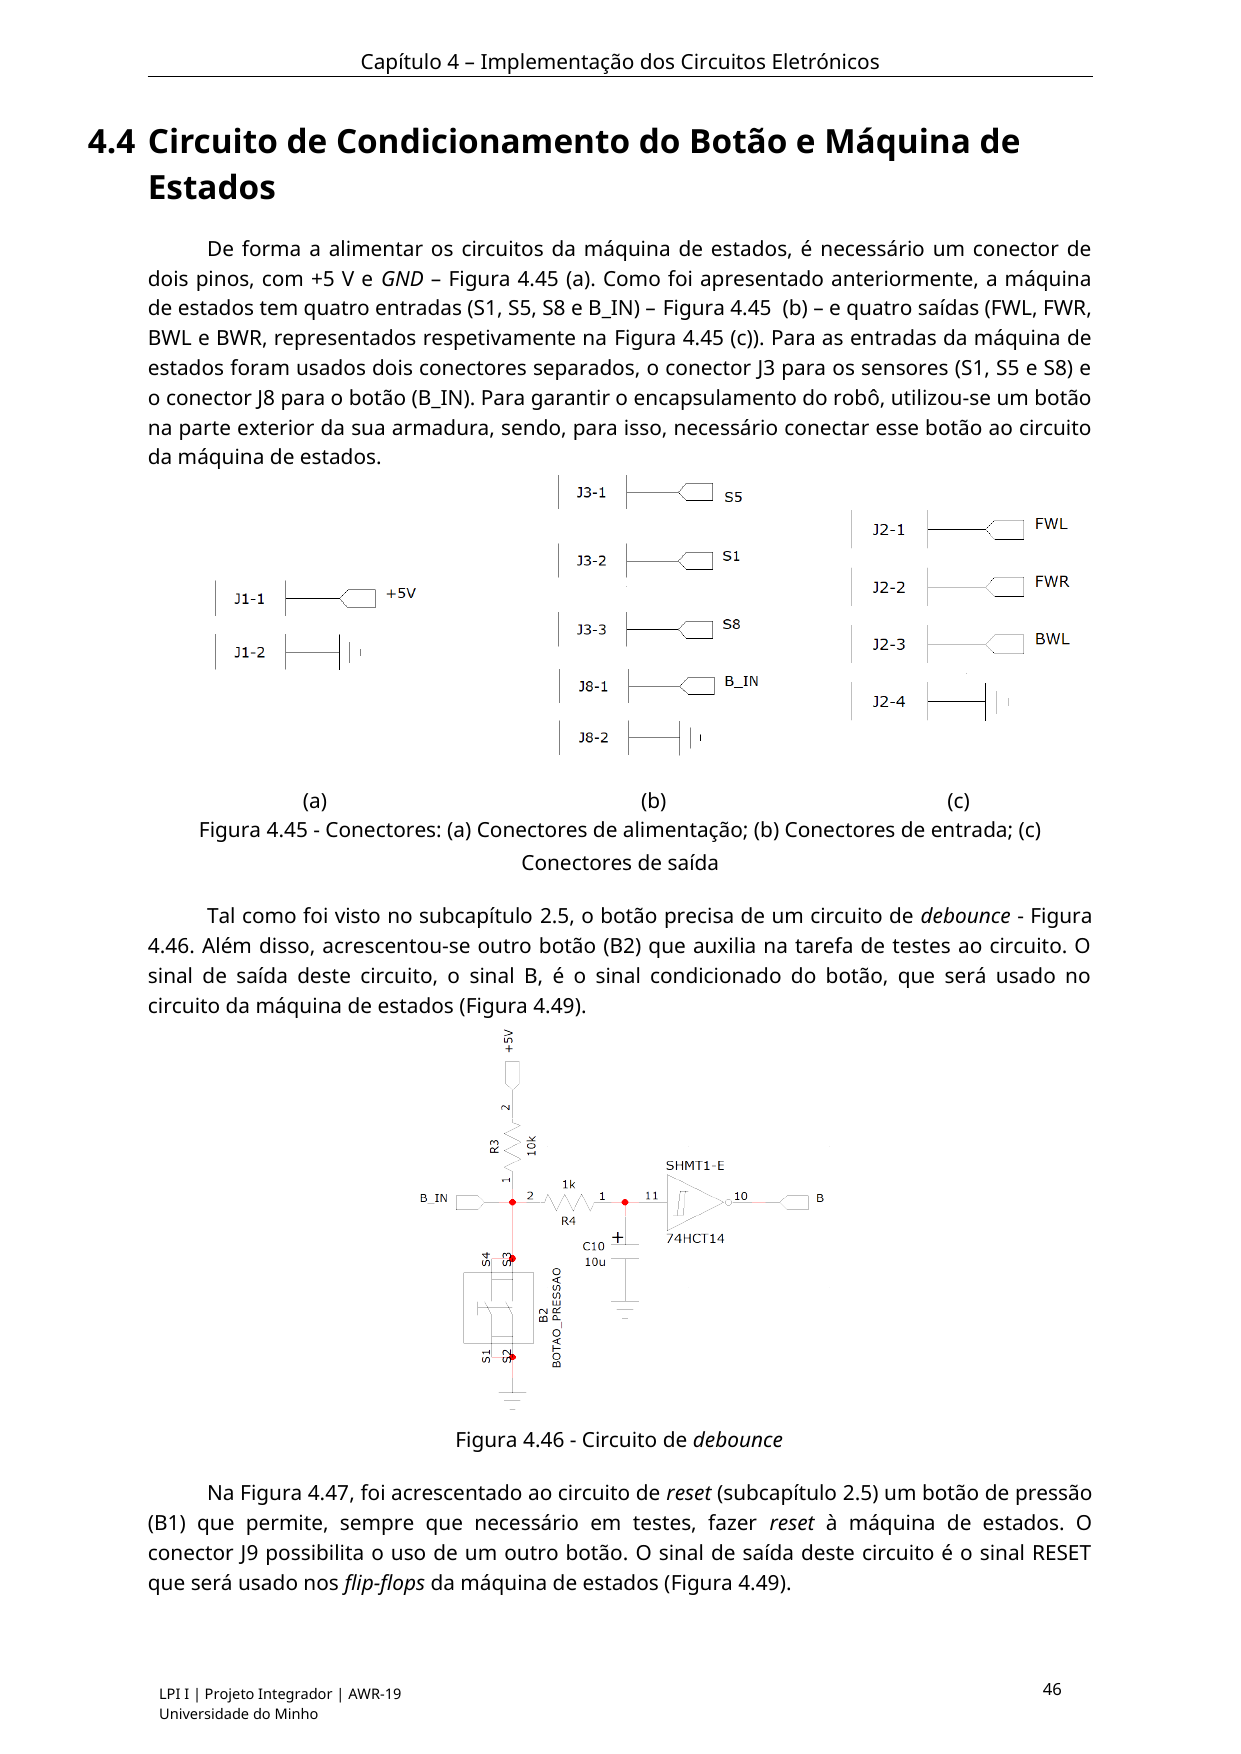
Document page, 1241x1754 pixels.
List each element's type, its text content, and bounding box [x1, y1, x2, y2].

subtitle Circuito de Condicionamento do Botão e Máquina de Estados [88, 118, 1092, 209]
table_cell (c) [825, 786, 1092, 815]
table_header [482, 472, 825, 786]
picture [410, 1020, 830, 1413]
picture [538, 666, 769, 774]
table_header [825, 472, 1092, 786]
table_cell (b) [482, 786, 825, 815]
picture [553, 472, 754, 654]
picture [836, 504, 1081, 742]
table_cell (a) [148, 786, 482, 815]
table_header [148, 472, 482, 786]
picture [208, 570, 422, 676]
